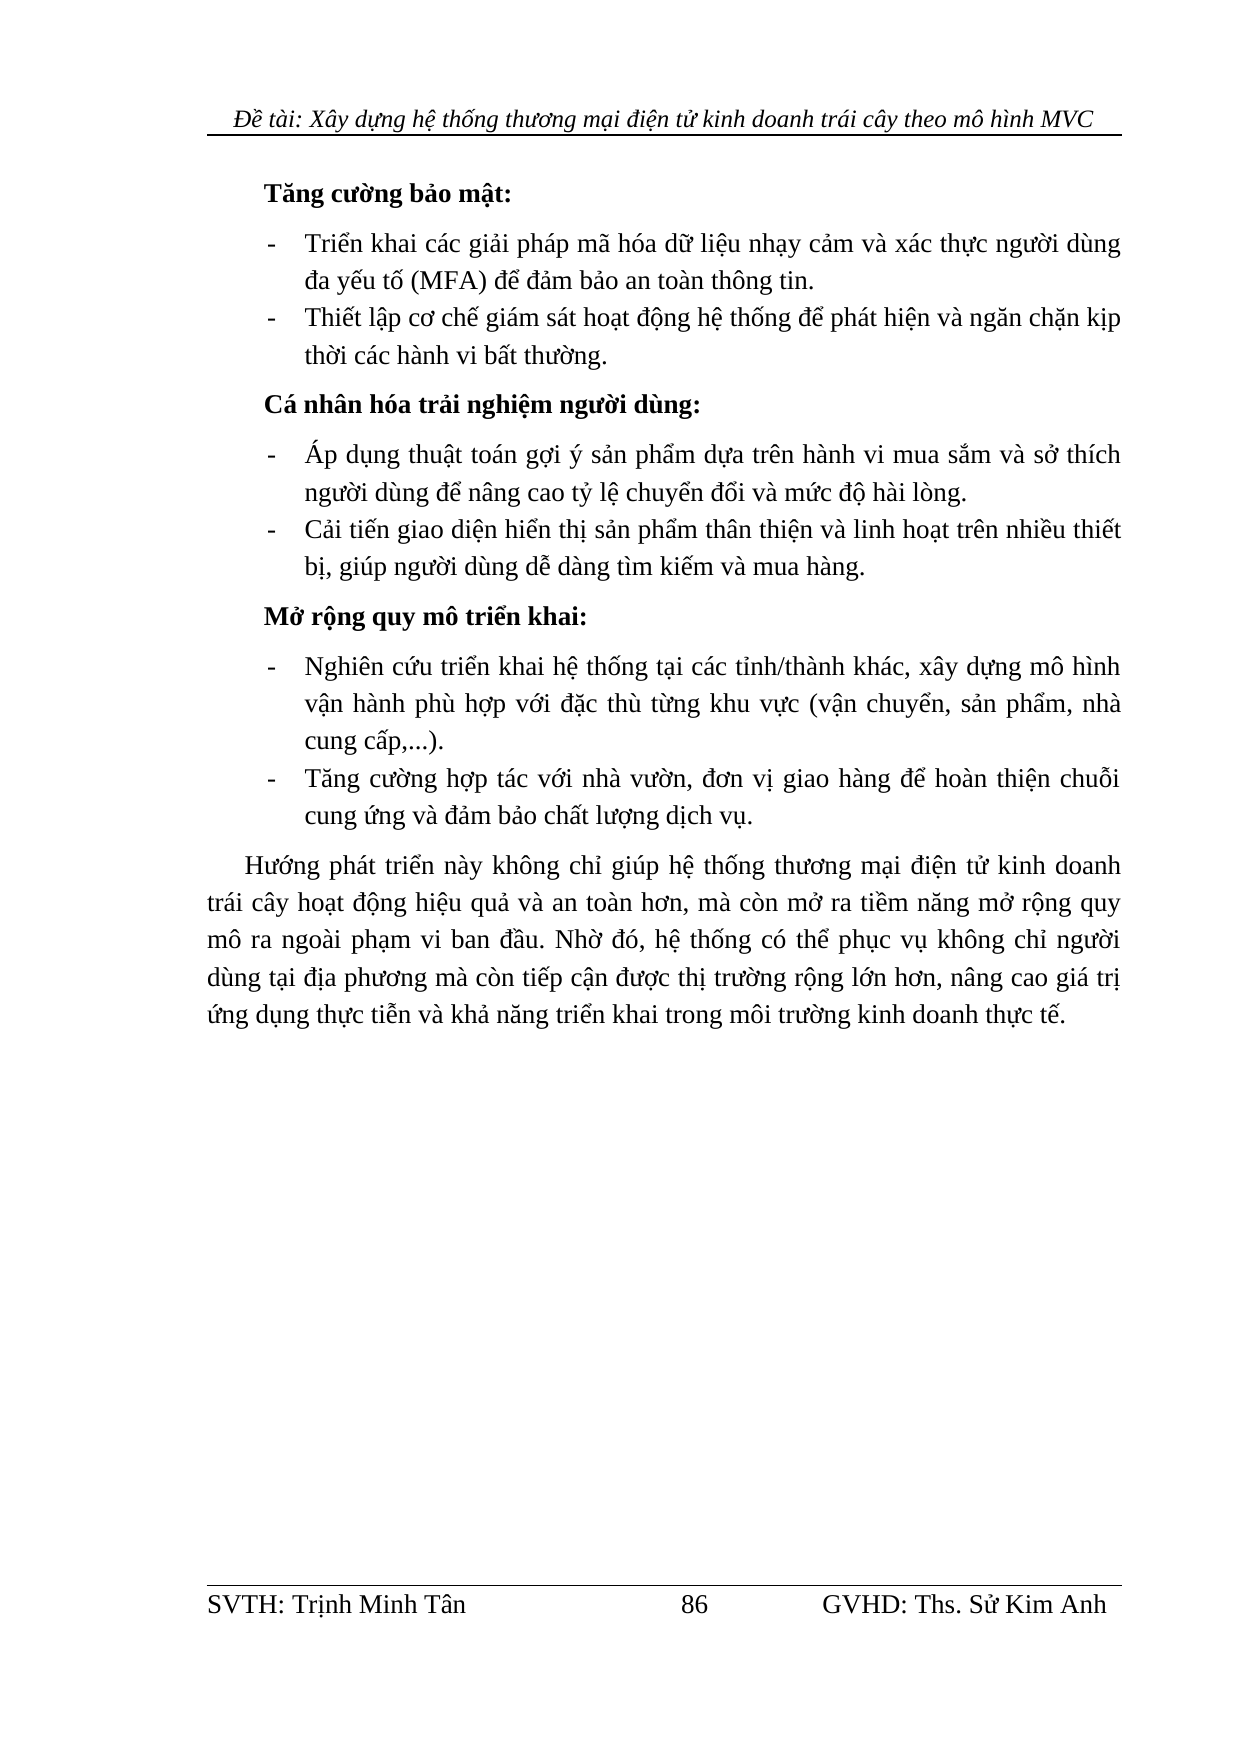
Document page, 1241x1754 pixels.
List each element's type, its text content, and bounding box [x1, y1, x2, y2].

text Mở rộng quy mô triển khai: [207, 600, 1122, 631]
text Cá nhân hóa trải nghiệm người dùng: [207, 389, 1122, 420]
list Nghiên cứu triển khai hệ thống tại các tỉnh/thành khác, xây dựng mô hình vận hành phù hợp với đặc thù từng khu vực (vận chuyển, sản phẩm, nhà cung cấp,...). [267, 650, 1122, 756]
list Áp dụng thuật toán gợi ý sản phẩm dựa trên hành vi mua sắm và sở thích người dùng để nâng cao tỷ lệ chuyển đổi và mức độ hài lòng. [267, 438, 1122, 507]
list Cải tiến giao diện hiển thị sản phẩm thân thiện và linh hoạt trên nhiều thiết bị, giúp người dùng dễ dàng tìm kiếm và mua hàng. [267, 513, 1122, 581]
list Tăng cường hợp tác với nhà vườn, đơn vị giao hàng để hoàn thiện chuỗi cung ứng và đảm bảo chất lượng dịch vụ. [267, 762, 1122, 830]
list Thiết lập cơ chế giám sát hoạt động hệ thống để phát hiện và ngăn chặn kịp thời các hành vi bất thường. [267, 302, 1122, 370]
text Tăng cường bảo mật: [207, 177, 1122, 208]
list Triển khai các giải pháp mã hóa dữ liệu nhạy cảm và xác thực người dùng đa yếu tố (MFA) để đảm bảo an toàn thông tin. [267, 227, 1122, 295]
text Hướng phát triển này không chỉ giúp hệ thống thương mại điện tử kinh doanh trái cây hoạt động hiệu quả và an toàn hơn, mà còn mở ra tiềm năng mở rộng quy mô ra ngoài phạm vi ban đầu. Nhờ đó, hệ thống có thể phục vụ không chỉ người dùng tại địa phương mà còn tiếp cận được thị trường rộng lớn hơn, nâng cao giá trị ứng dụng thực tiễn và khả năng triển khai trong môi trường kinh doanh thực tế. [207, 849, 1122, 1029]
